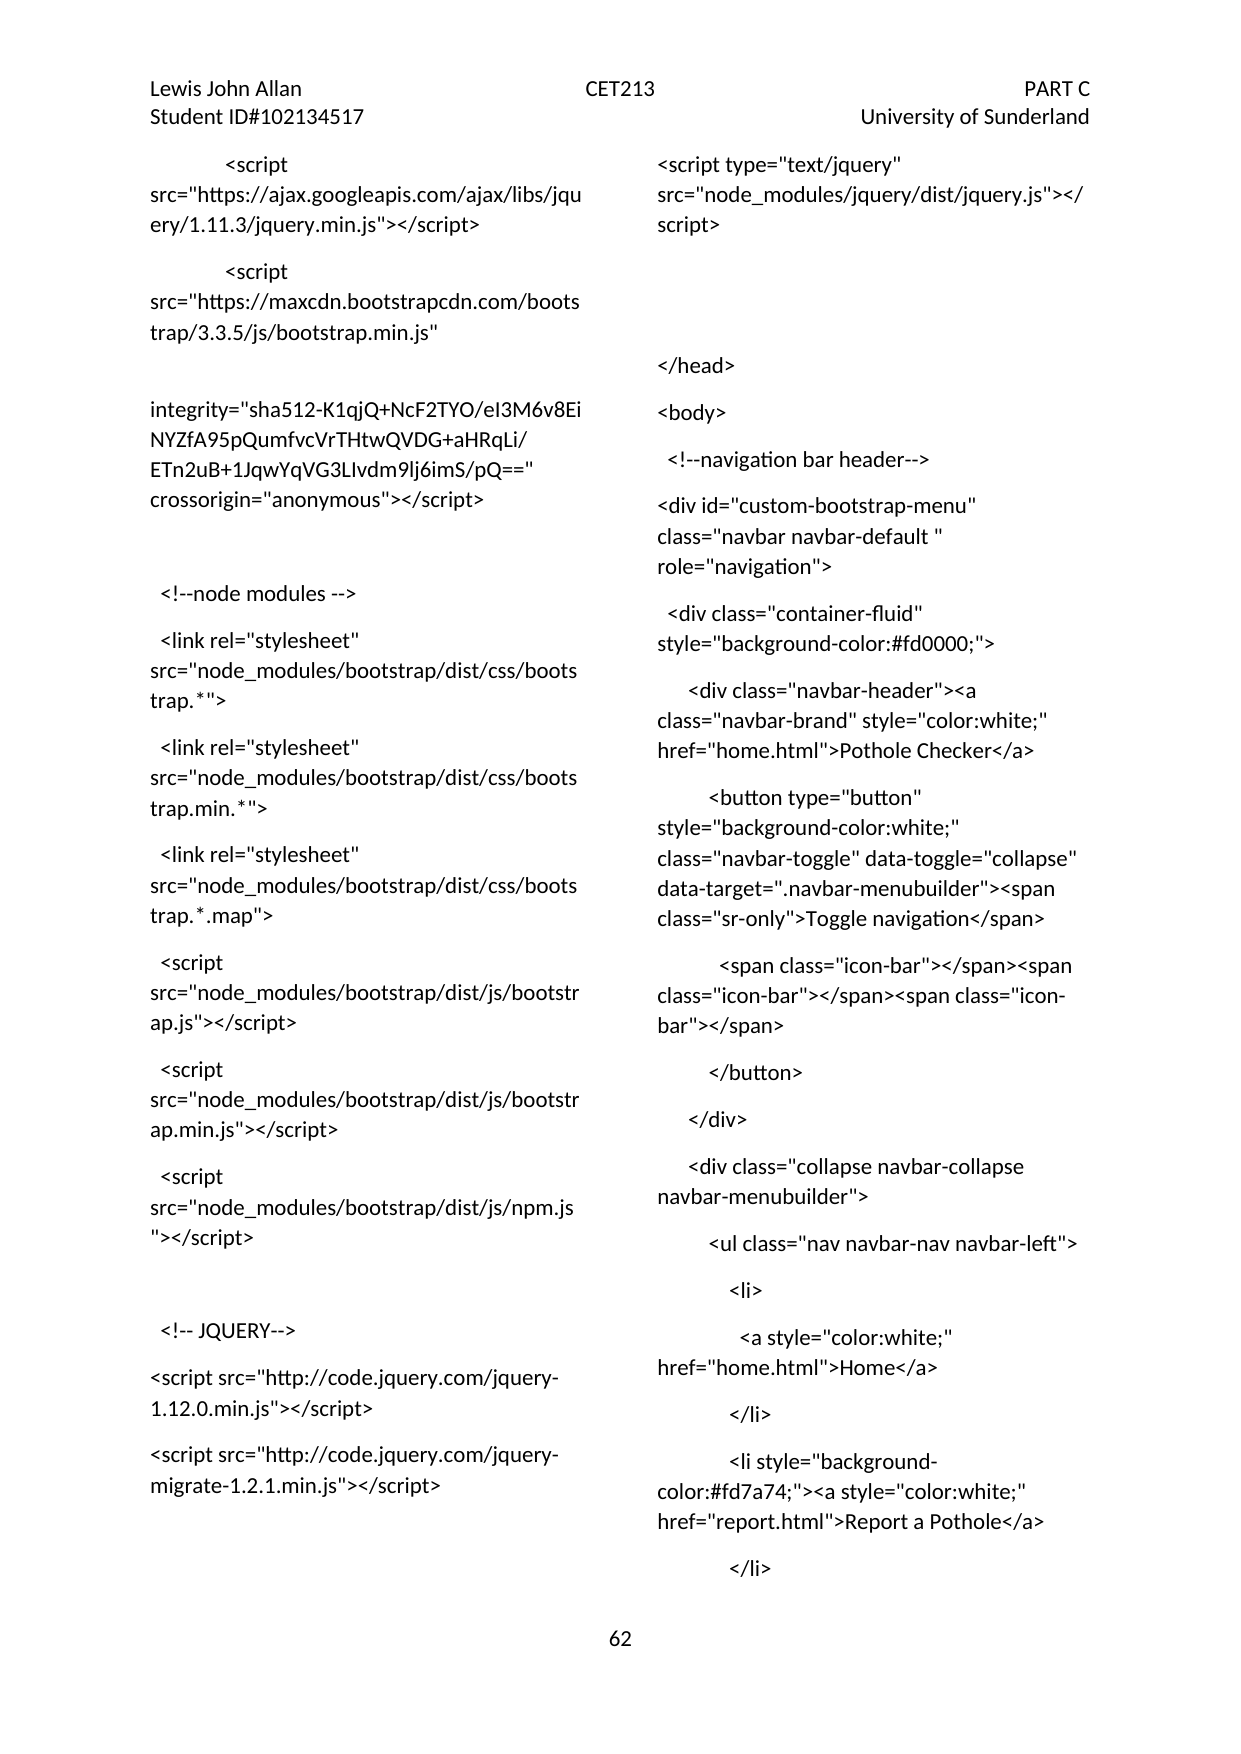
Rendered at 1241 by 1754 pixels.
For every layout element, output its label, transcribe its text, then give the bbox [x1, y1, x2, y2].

text <script src="node_modules/bootstrap/dist/js/bootstrap.js"></script> [150, 948, 583, 1036]
text <!--navigation bar header--> [657, 445, 1090, 473]
text <body> [657, 398, 1090, 426]
text <script src="http://code.jquery.com/jquery-1.12.0.min.js"></script> [150, 1363, 583, 1422]
text </li> [657, 1554, 1090, 1582]
text </button> [657, 1058, 1090, 1086]
text <div class="navbar-header"><a class="navbar-brand" style="color:white;" href="home.html">Pothole Checker</a> [657, 676, 1090, 764]
text <script src="http://code.jquery.com/jquery-migrate-1.2.1.min.js"></script> [150, 1441, 583, 1499]
text </li> [657, 1400, 1090, 1428]
text </div> [657, 1105, 1090, 1133]
text <li style="background-color:#fd7a74;"><a style="color:white;" href="report.html">Report a Pothole</a> [657, 1447, 1090, 1535]
text <div class="container-fluid" style="background-color:#fd0000;"> [657, 599, 1090, 657]
text <span class="icon-bar"></span><span class="icon-bar"></span><span class="icon-bar"></span> [657, 951, 1090, 1039]
text <script src="node_modules/bootstrap/dist/js/npm.js"></script> [150, 1162, 583, 1251]
text <script src="node_modules/bootstrap/dist/js/bootstrap.min.js"></script> [150, 1055, 583, 1144]
text <button type="button" style="background-color:white;" class="navbar-toggle" data-toggle="collapse" data-target=".navbar-menubuilder"><span class="sr-only">Toggle navigation</span> [657, 783, 1090, 932]
text integrity="sha512-K1qjQ+NcF2TYO/eI3M6v8EiNYZfA95pQumfvcVrTHtwQVDG+aHRqLi/ETn2uB+1JqwYqVG3LIvdm9lj6imS/pQ==" crossorigin="anonymous"></script> [150, 364, 583, 513]
text <div class="collapse navbar-collapse navbar-menubuilder"> [657, 1152, 1090, 1210]
text <script type="text/jquery" src="node_modules/jquery/dist/jquery.js"></script> [657, 150, 1090, 238]
text <a style="color:white;" href="home.html">Home</a> [657, 1323, 1090, 1381]
text <div id="custom-bootstrap-menu" class="navbar navbar-default " role="navigation"> [657, 492, 1090, 580]
text <link rel="stylesheet" src="node_modules/bootstrap/dist/css/bootstrap.min.*"> [150, 733, 583, 822]
text <link rel="stylesheet" src="node_modules/bootstrap/dist/css/bootstrap.*.map"> [150, 841, 583, 929]
text </head> [657, 351, 1090, 379]
text <li> [657, 1276, 1090, 1304]
text <!-- JQUERY--> [150, 1317, 583, 1345]
text <link rel="stylesheet" src="node_modules/bootstrap/dist/css/bootstrap.*"> [150, 626, 583, 714]
text <script src="https://ajax.googleapis.com/ajax/libs/jquery/1.11.3/jquery.min.js"></script> [150, 150, 583, 238]
text <ul class="nav navbar-nav navbar-left"> [657, 1229, 1090, 1257]
text <script src="https://maxcdn.bootstrapcdn.com/bootstrap/3.3.5/js/bootstrap.min.js" [150, 257, 583, 346]
text <!--node modules --> [150, 579, 583, 607]
